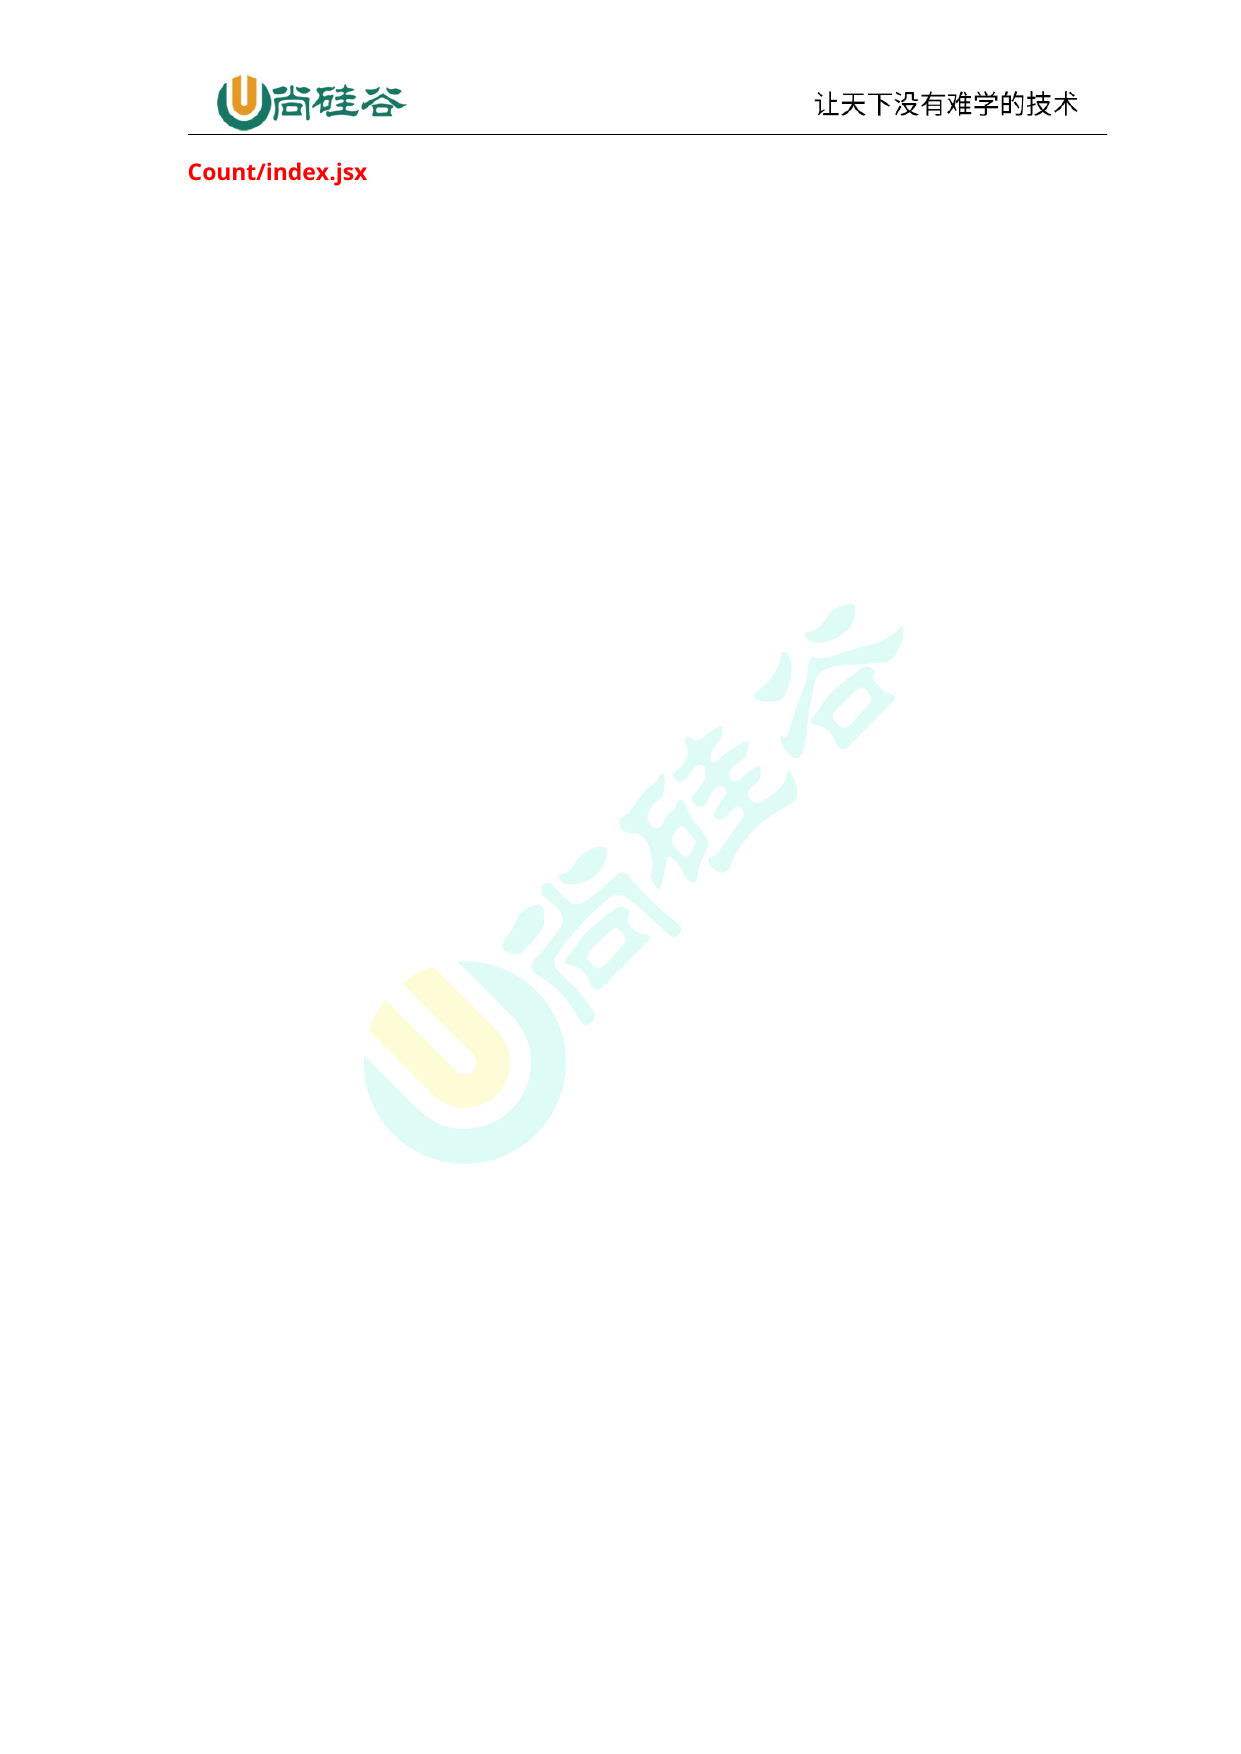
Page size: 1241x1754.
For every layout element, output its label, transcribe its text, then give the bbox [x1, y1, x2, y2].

picture [215, 73, 1080, 132]
list Count/index.jsx [187, 156, 1107, 187]
